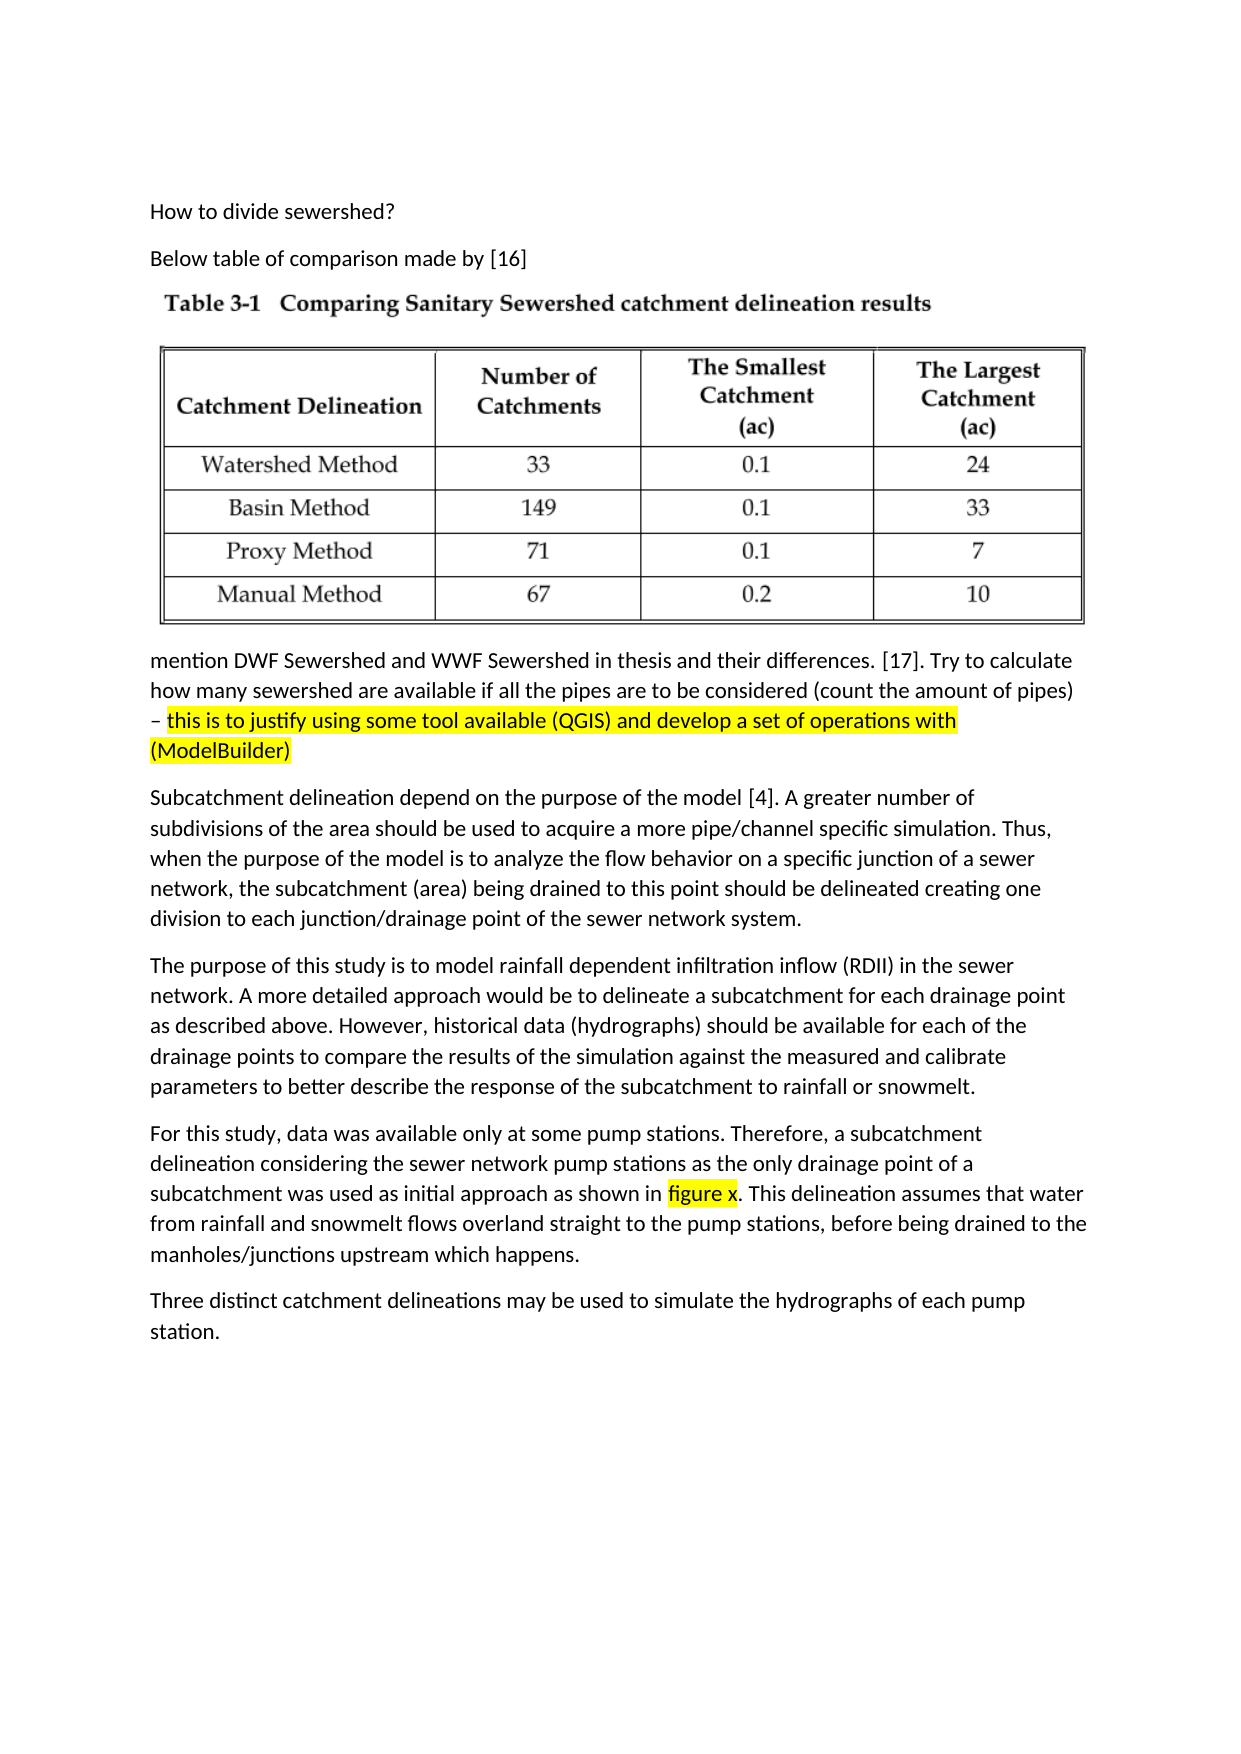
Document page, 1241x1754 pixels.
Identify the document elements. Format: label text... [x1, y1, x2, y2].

text Subcatchment delineation depend on the purpose of the model [4]. A greater number of subdivisions of the area should be used to acquire a more pipe/channel specific simulation. Thus, when the purpose of the model is to analyze the flow behavior on a specific junction of a sewer network, the subcatchment (area) being drained to this point should be delineated creating one division to each junction/drainage point of the sewer network system. [150, 783, 1090, 932]
text Below table of comparison made by [16] [150, 244, 1090, 272]
text How to divide sewershed? [150, 197, 1090, 225]
text For this study, data was available only at some pump stations. Therefore, a subcatchment delineation considering the sewer network pump stations as the only drainage point of a subcatchment was used as initial approach as shown in figure x. This delineation assumes that water from rainfall and snowmelt flows overland straight to the pump stations, before being drained to the manholes/junctions upstream which happens. [150, 1119, 1090, 1268]
picture [150, 290, 1091, 627]
text Three distinct catchment delineations may be used to simulate the hydrographs of each pump station. [150, 1287, 1090, 1345]
text The purpose of this study is to model rainfall dependent infiltration inflow (RDII) in the sewer network. A more detailed approach would be to delineate a subcatchment for each drainage point as described above. However, historical data (hydrographs) should be available for each of the drainage points to compare the results of the simulation against the measured and calibrate parameters to better describe the response of the subcatchment to rainfall or snowmelt. [150, 951, 1090, 1100]
text mention DWF Sewershed and WWF Sewershed in thesis and their differences. [17]. Try to calculate how many sewershed are available if all the pipes are to be considered (count the amount of pipes) – this is to justify using some tool available (QGIS) and develop a set of operations with (ModelBuilder) [150, 646, 1090, 764]
